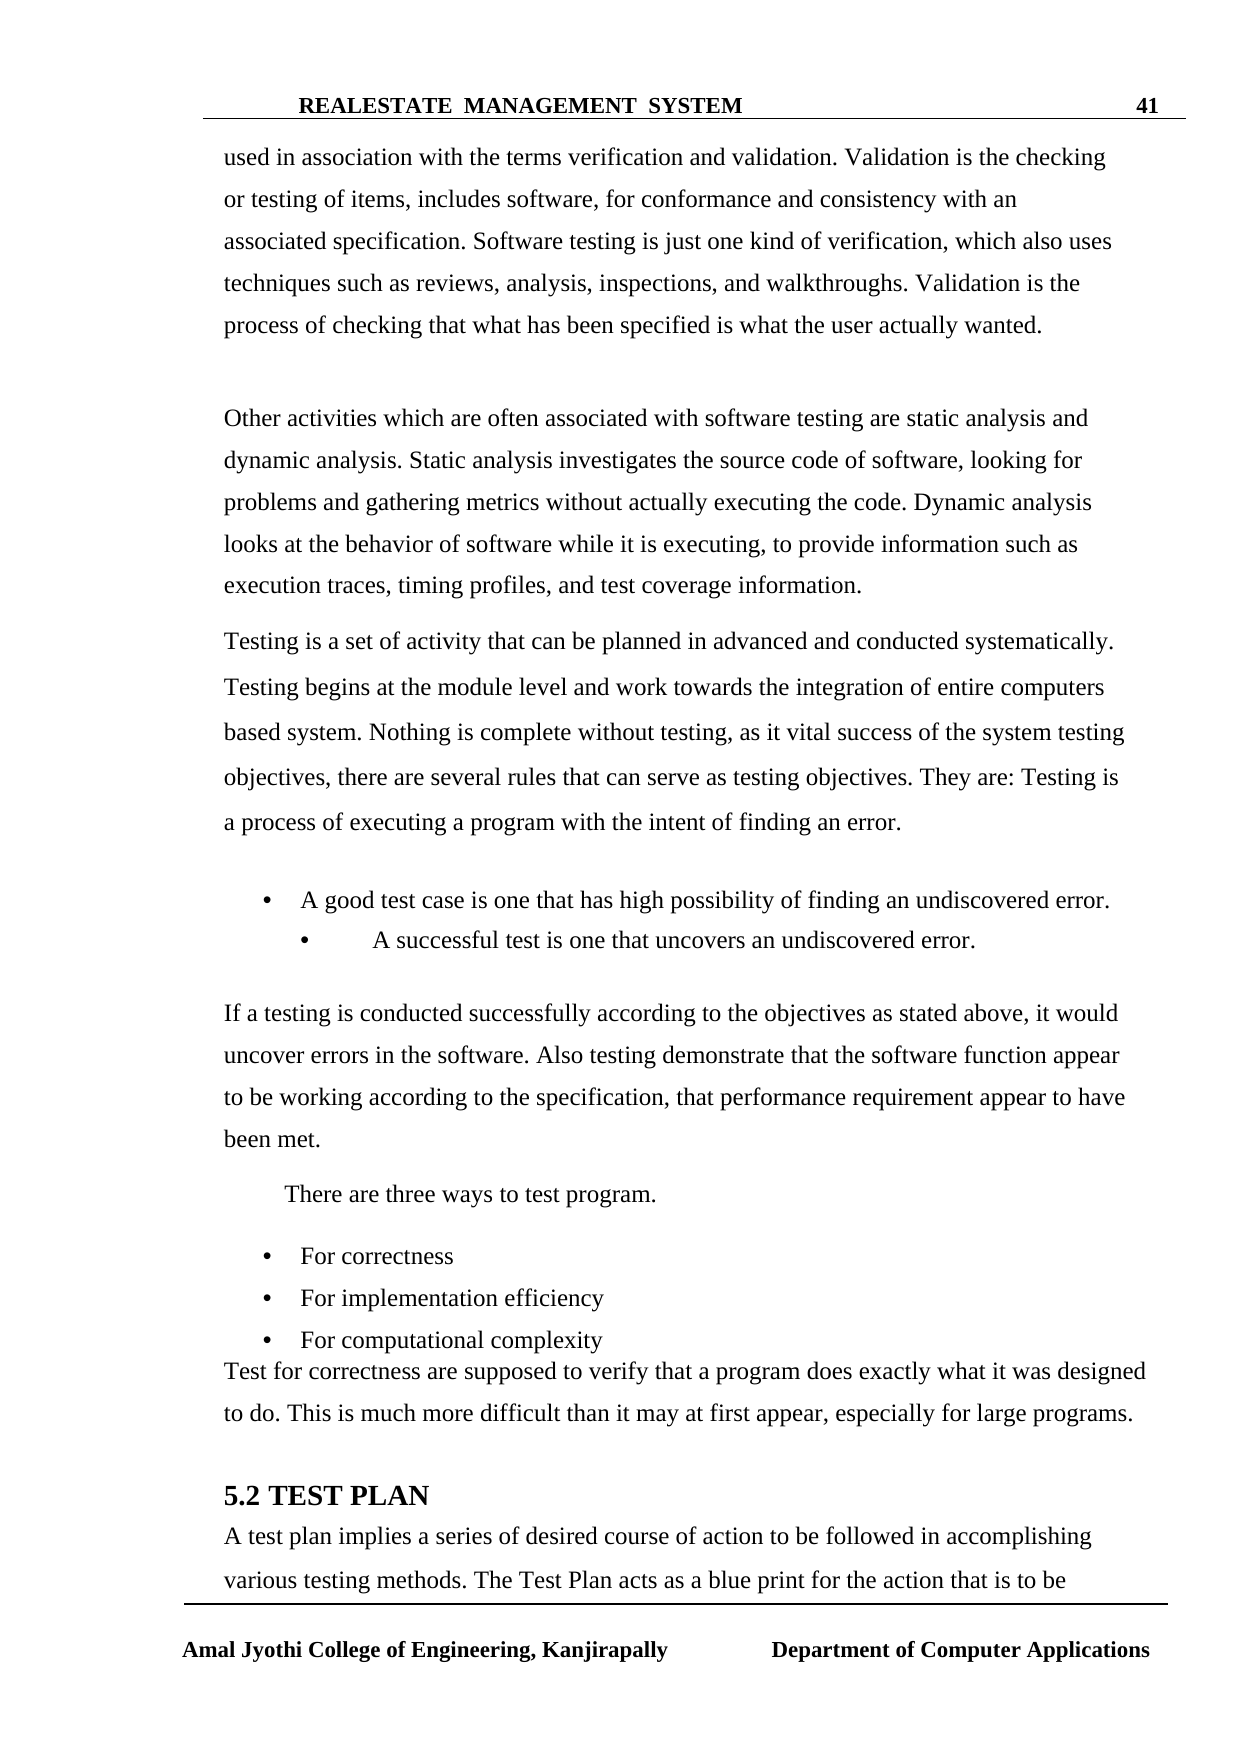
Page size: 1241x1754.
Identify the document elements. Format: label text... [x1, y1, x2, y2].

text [224, 1521, 1127, 1594]
list For correctness [263, 1241, 1114, 1270]
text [224, 142, 1126, 339]
text Other activities which are often associated with software testing are static analysis and dynamic analysis. Static analysis investigates the source code of software, looking for problems and gathering metrics without actually executing the code. Dynamic analysis looks at the behavior of software while it is executing, to provide information such as execution traces, timing profiles, and test coverage information. [224, 403, 1125, 599]
text If a testing is conducted successfully according to the objectives as stated above, it would uncover errors in the software. Also testing demonstrate that the software function appear to be working according to the specification, that performance requirement appear to have been met. [224, 998, 1127, 1153]
text Test for correctness are supposed to verify that a program does exactly what it was designed to do. This is much more difficult than it may at first appear, especially for large programs. [224, 1356, 1152, 1427]
list For computational complexity [263, 1325, 1114, 1353]
list For implementation efficiency [263, 1283, 1114, 1312]
text Testing is a set of activity that can be planned in advanced and conducted systematically. Testing begins at the module level and work towards the integration of entire computers based system. Nothing is complete without testing, as it vital success of the system testing objectives, there are several rules that can serve as testing objectives. They are: Testing is a process of executing a program with the intent of finding an error. [224, 626, 1126, 836]
text There are three ways to test program. [284, 1179, 1114, 1208]
subtitle 5.2 TEST PLAN [223, 1478, 1221, 1511]
list A good test case is one that has high possibility of finding an undiscovered error. • A successful test is one that uncovers an undiscovered error. [263, 884, 1114, 954]
